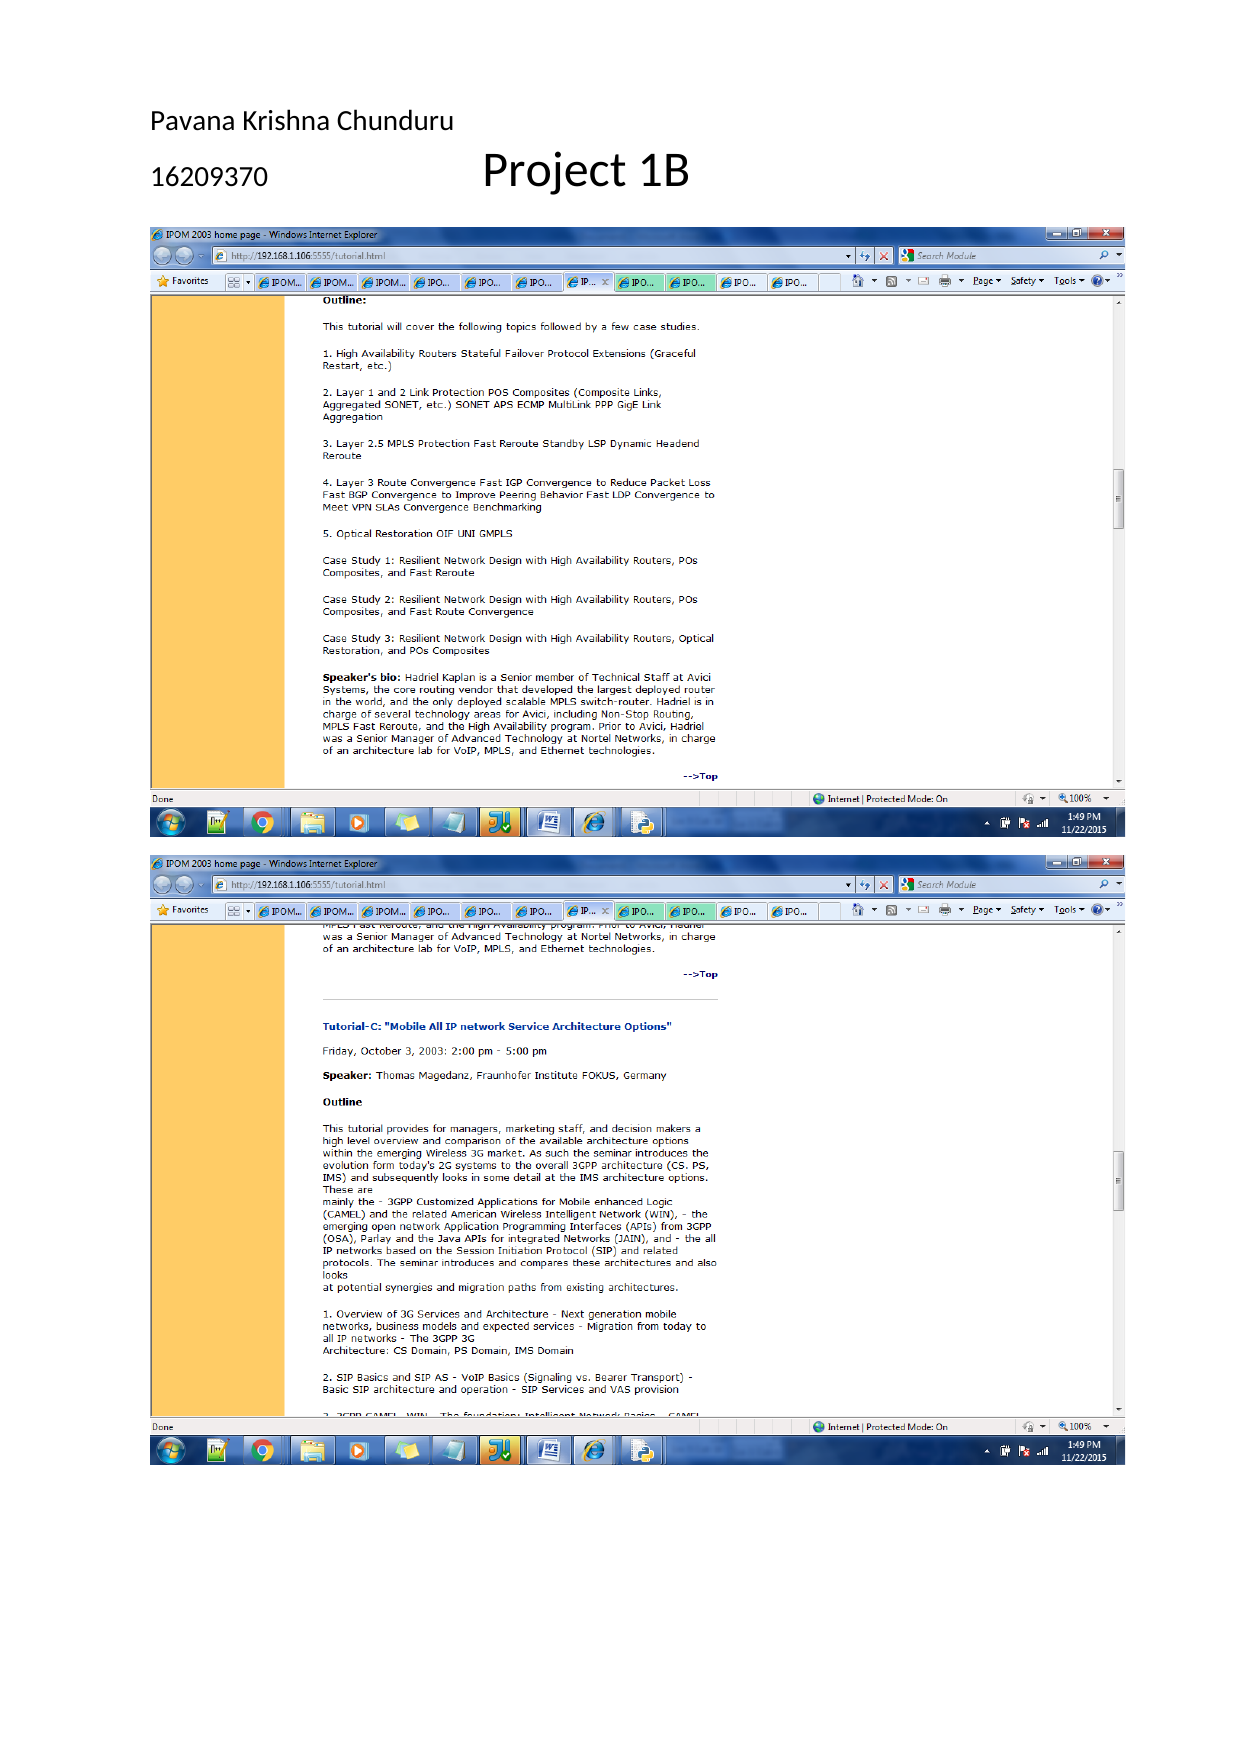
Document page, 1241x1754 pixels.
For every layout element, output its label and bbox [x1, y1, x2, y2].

picture [150, 227, 1125, 837]
picture [150, 855, 1125, 1465]
